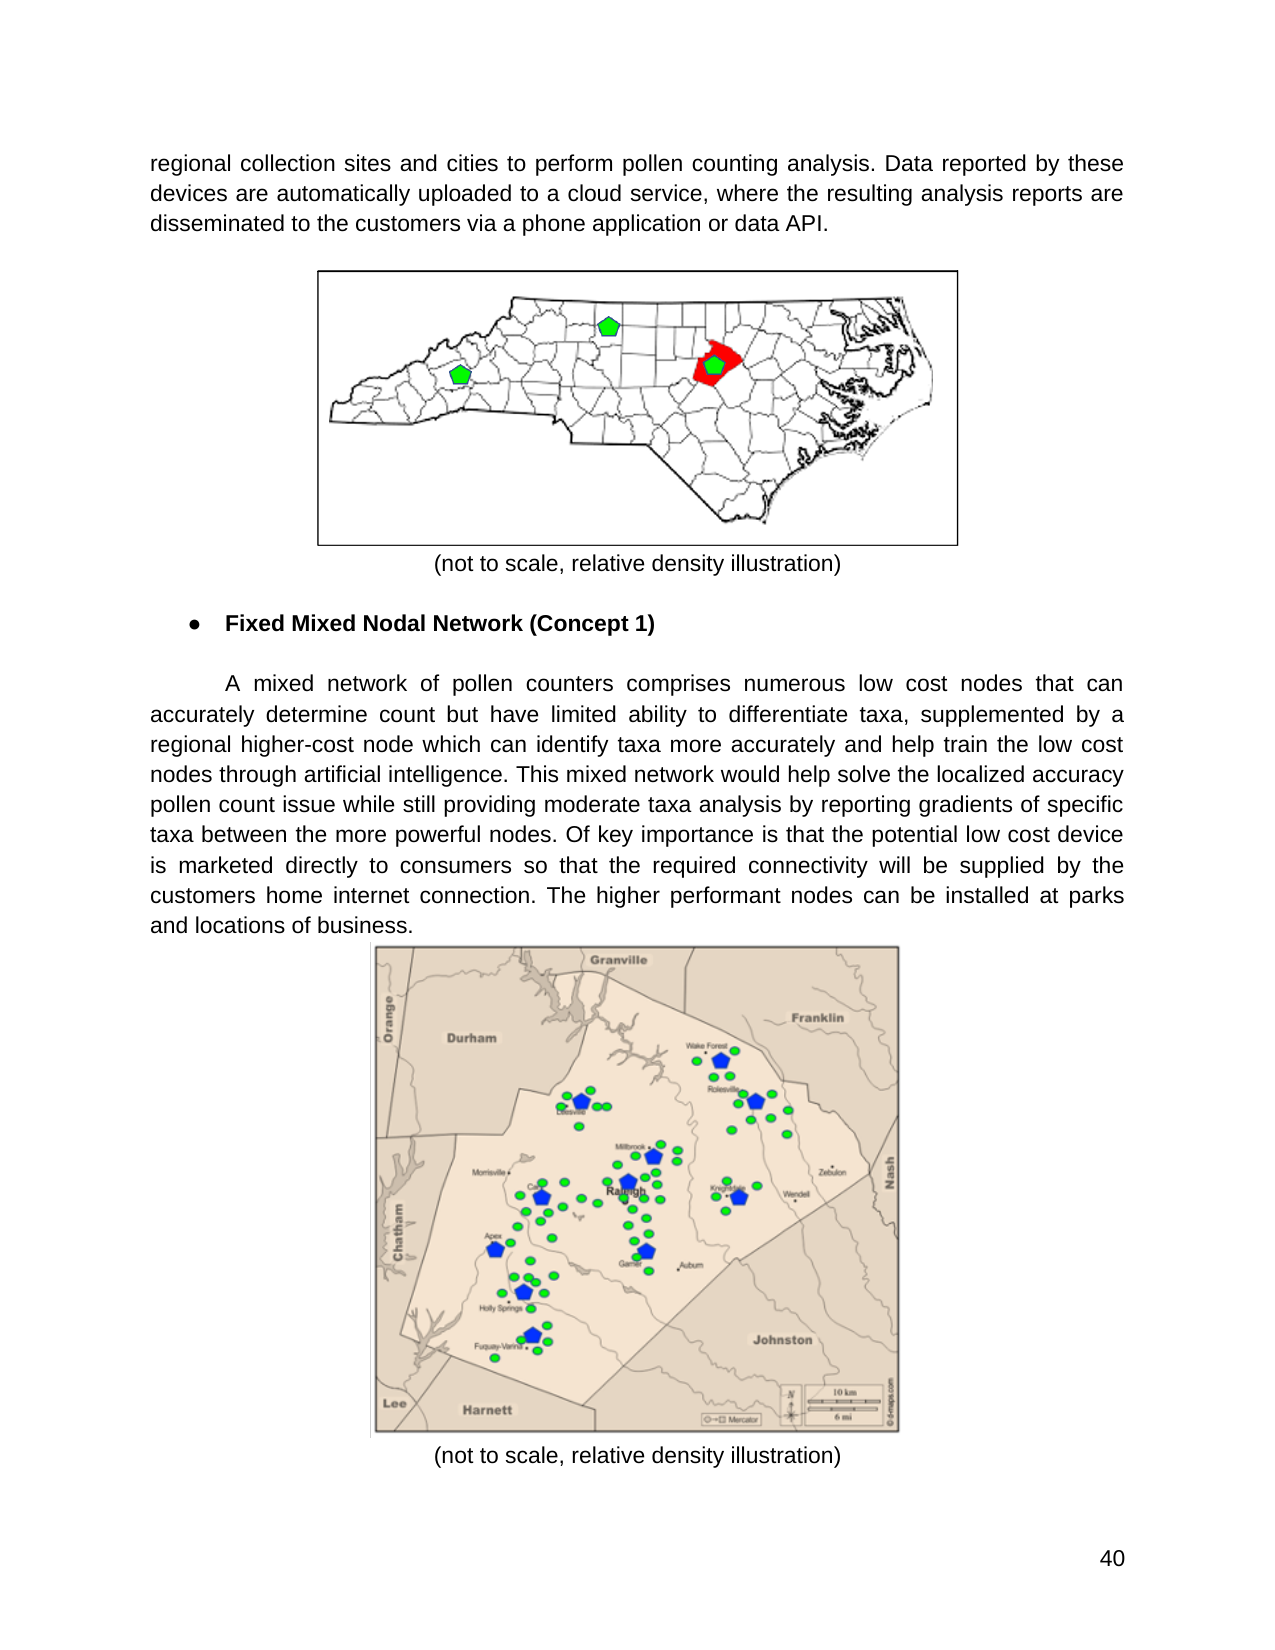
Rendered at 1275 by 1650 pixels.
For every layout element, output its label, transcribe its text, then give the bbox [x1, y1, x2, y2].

text (not to scale, relative density illustration) [150, 549, 1125, 576]
picture [316, 270, 959, 546]
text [150, 150, 1125, 237]
list Fixed Mixed Nodal Network (Concept 1) [187, 610, 1125, 636]
text A mixed network of pollen counters comprises numerous low cost nodes that can accurately determine count but have limited ability to differentiate taxa, supplemented by a regional higher-cost node which can identify taxa more accurately and help train the low cost nodes through artificial intelligence. This mixed network would help solve the localized accuracy pollen count issue while still providing moderate taxa analysis by reporting gradients of specific taxa between the more powerful nodes. Of key importance is that the potential low cost device is marketed directly to consumers so that the required connectivity will be supplied by the customers home internet connection. The higher performant nodes can be installed at parks and locations of business. [150, 670, 1125, 938]
text (not to scale, relative density illustration) [150, 1442, 1125, 1468]
picture [369, 942, 905, 1438]
